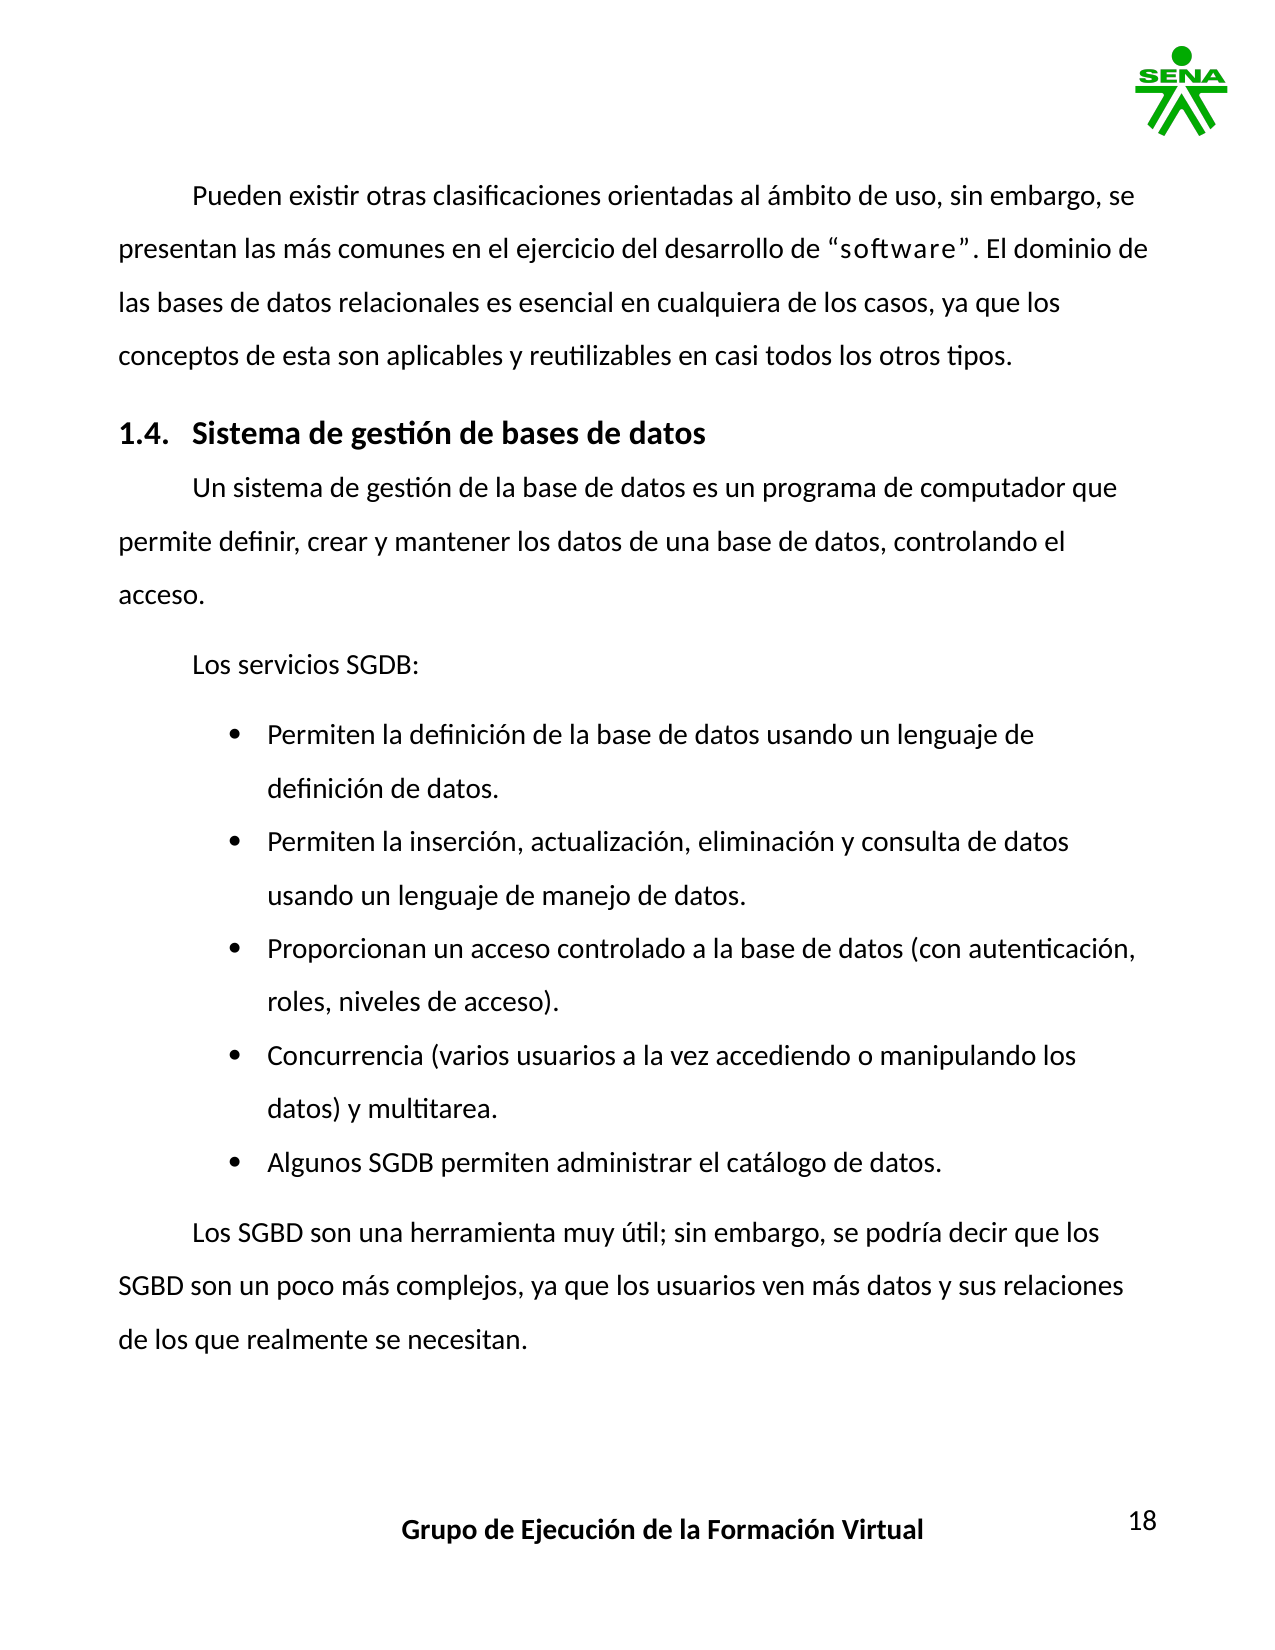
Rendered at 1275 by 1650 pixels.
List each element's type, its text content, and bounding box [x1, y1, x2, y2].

text Pueden existir otras clasificaciones orientadas al ámbito de uso, sin embargo, se presentan las más comunes en el ejercicio del desarrollo de “software”. El dominio de las bases de datos relacionales es esencial en cualquiera de los casos, ya que los conceptos de esta son aplicables y reutilizables en casi todos los otros tipos. [118, 177, 1157, 373]
list Proporcionan un acceso controlado a la base de datos (con autenticación, roles, niveles de acceso). [229, 930, 1157, 1019]
text Un sistema de gestión de la base de datos es un programa de computador que permite definir, crear y mantener los datos de una base de datos, controlando el acceso. [118, 469, 1157, 612]
subtitle Sistema de gestión de bases de datos [118, 412, 1157, 452]
picture [1135, 46, 1228, 136]
list Permiten la inserción, actualización, eliminación y consulta de datos usando un lenguaje de manejo de datos. [229, 823, 1157, 912]
list Permiten la definición de la base de datos usando un lenguaje de definición de datos. [229, 716, 1157, 805]
text Los SGBD son una herramienta muy útil; sin embargo, se podría decir que los SGBD son un poco más complejos, ya que los usuarios ven más datos y sus relaciones de los que realmente se necesitan. [118, 1214, 1157, 1356]
list Concurrencia (varios usuarios a la vez accediendo o manipulando los datos) y multitarea. [229, 1037, 1157, 1126]
text Los servicios SGDB: [118, 646, 1157, 682]
list Algunos SGDB permiten administrar el catálogo de datos. [229, 1144, 1157, 1179]
